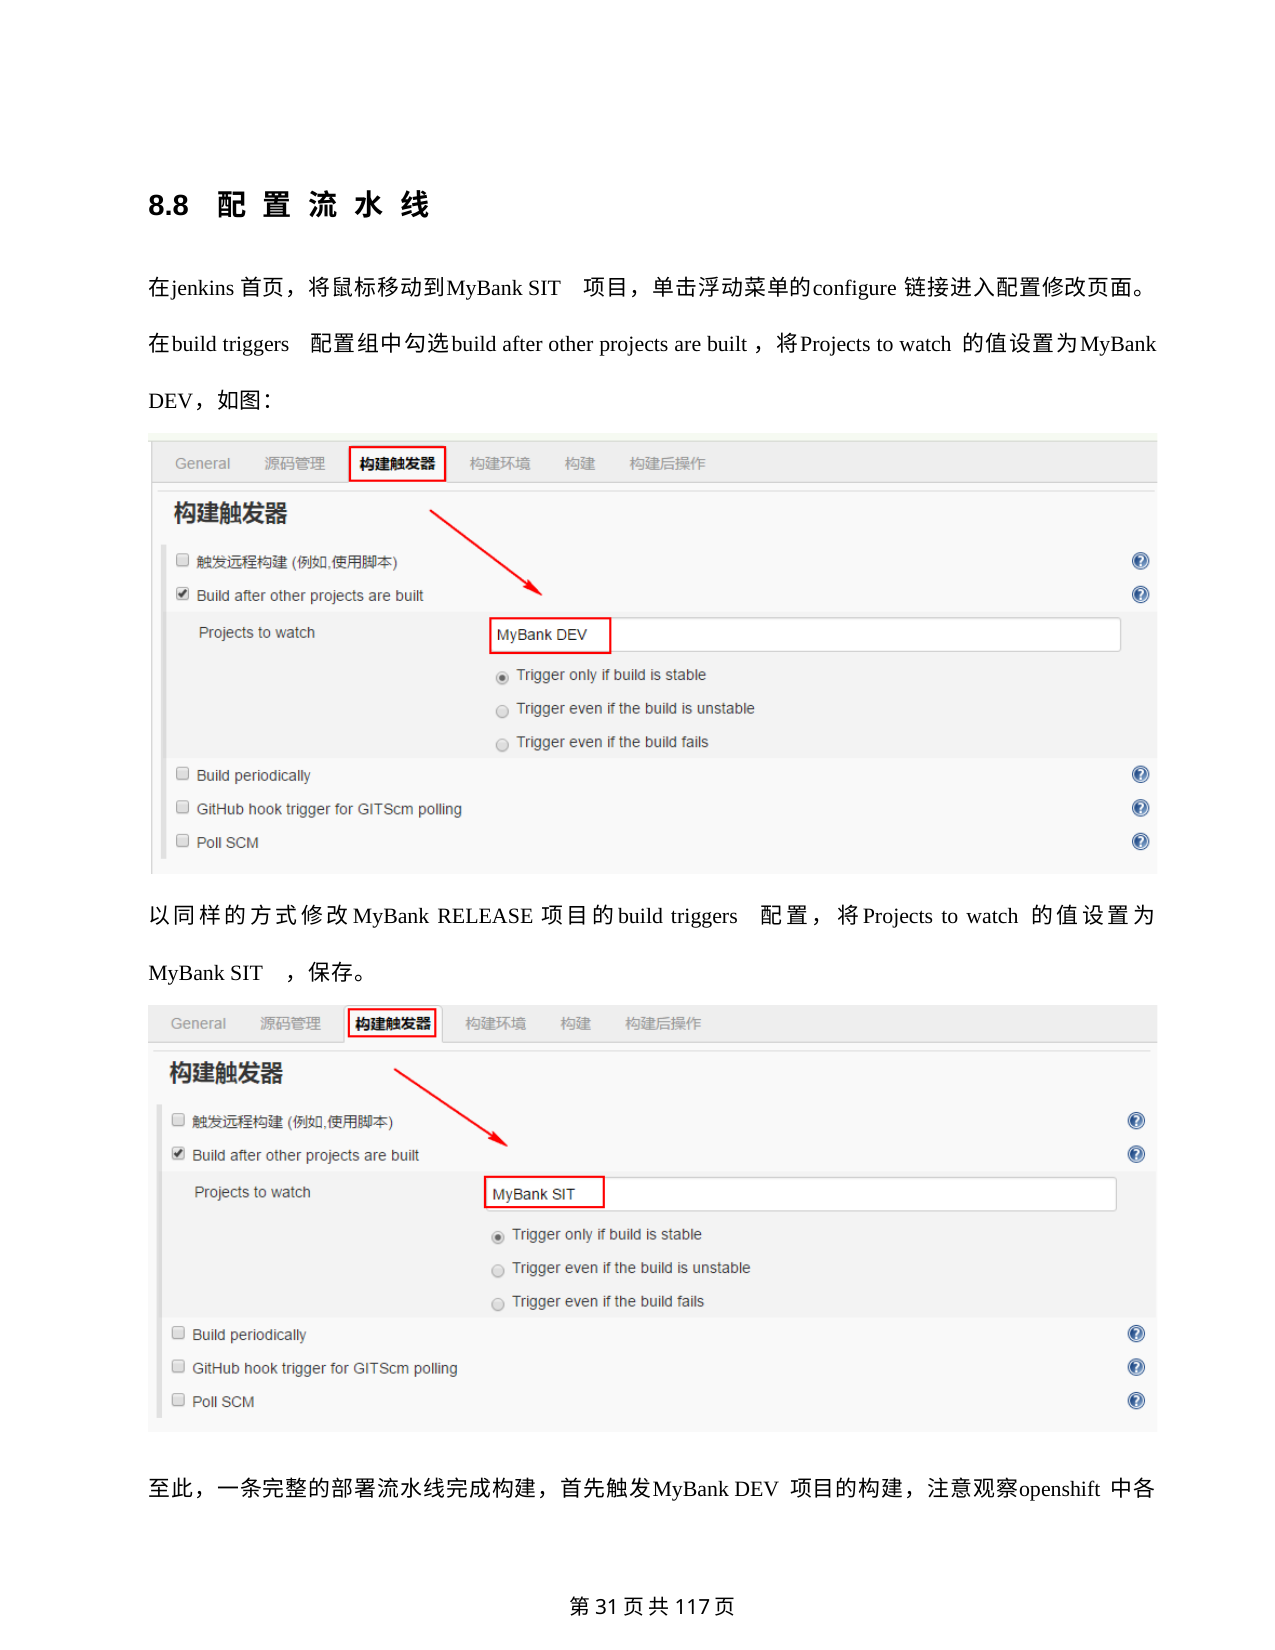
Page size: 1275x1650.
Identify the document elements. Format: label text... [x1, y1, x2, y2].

picture [148, 1005, 1158, 1432]
text 以同样的方式修改MyBank RELEASE项目的build triggers配置，将Projects to watch的值设置为MyBank SIT，保存。 [148, 896, 1156, 989]
subtitle 配置流水线 [148, 165, 1156, 240]
picture [148, 433, 1158, 874]
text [148, 1468, 1156, 1505]
text 在jenkins首页，将鼠标移动到MyBank SIT项目，单击浮动菜单的configure链接进入配置修改页面。在build triggers配置组中勾选build after other projects are built，将Projects to watch的值设置为MyBank DEV，如图： [148, 267, 1156, 417]
